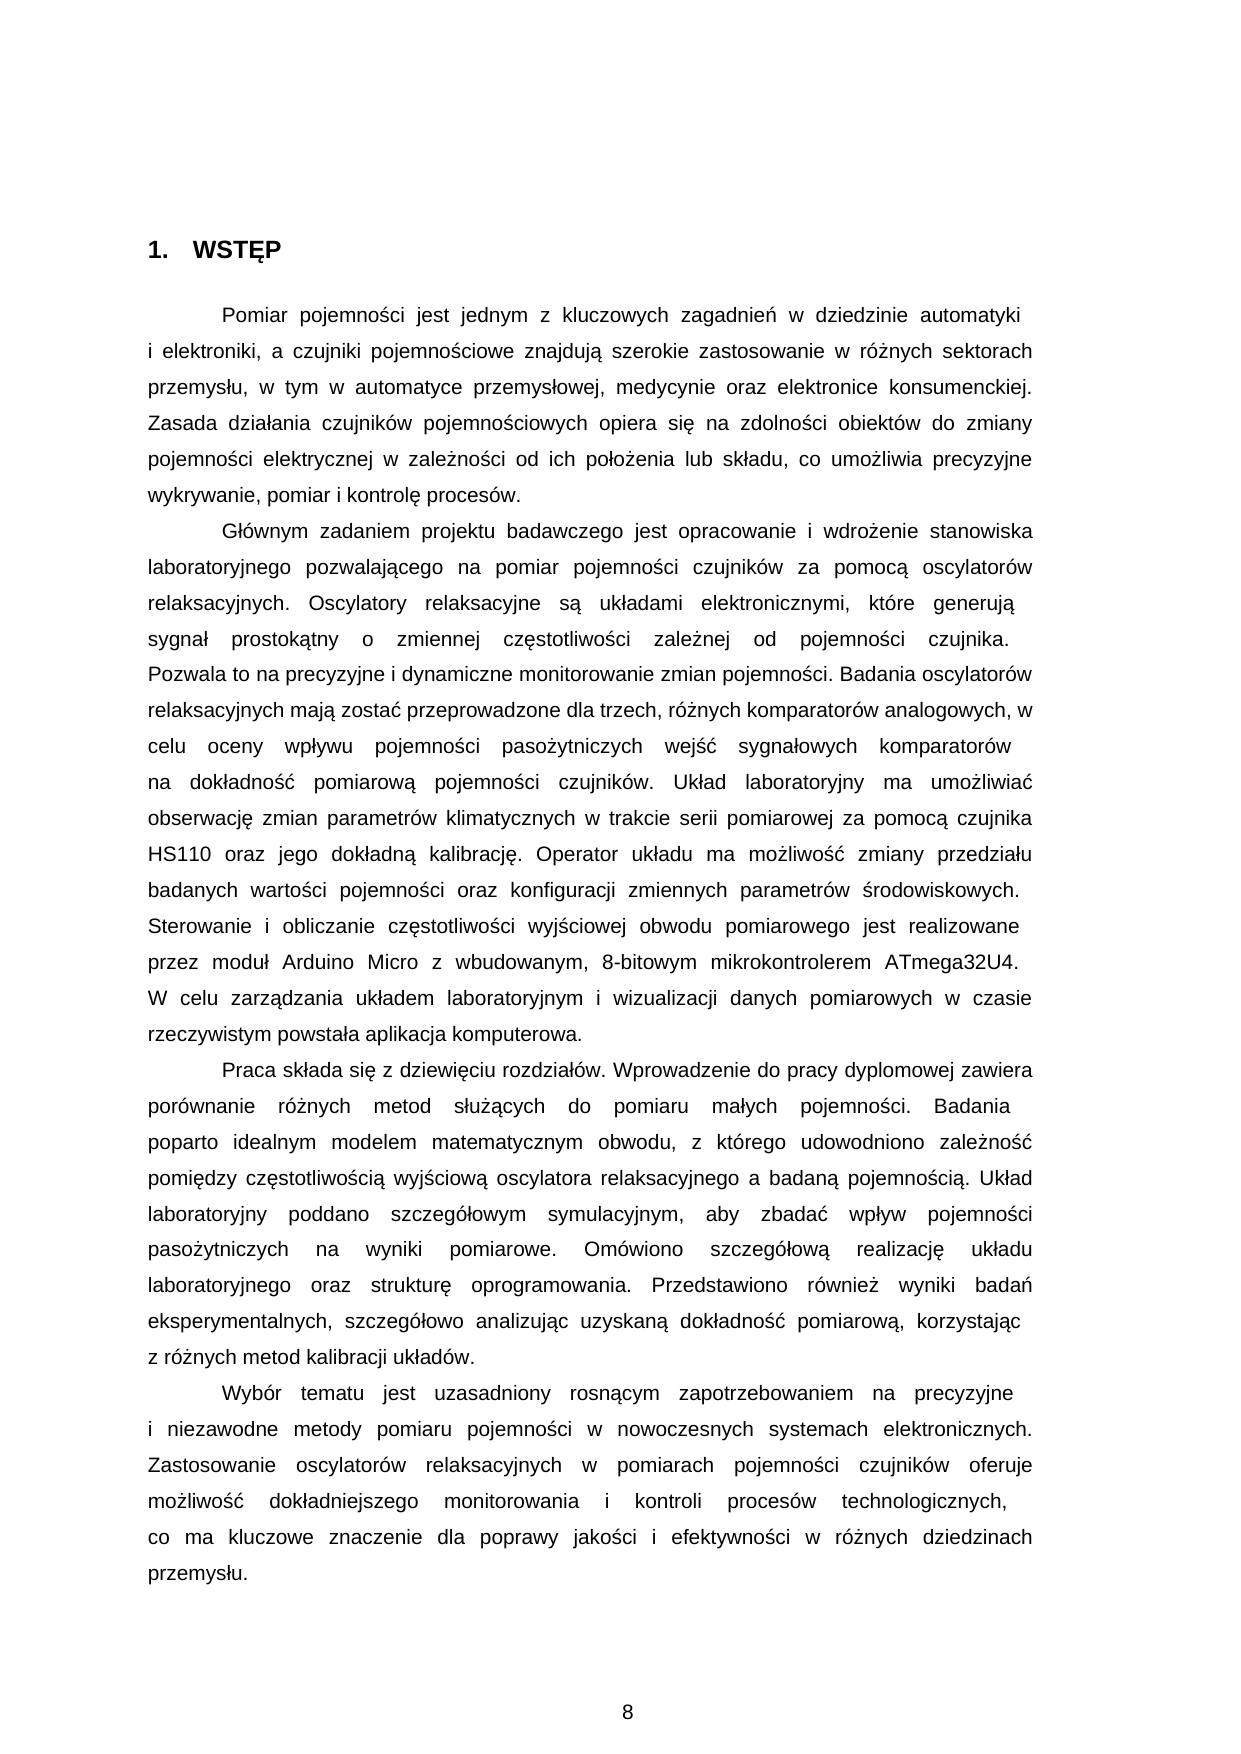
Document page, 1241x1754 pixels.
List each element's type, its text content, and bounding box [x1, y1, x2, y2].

text Pomiar pojemności jest jednym z kluczowych zagadnień w dziedzinie automatyki i elektroniki, a czujniki pojemnościowe znajdują szerokie zastosowanie w różnych sektorach przemysłu, w tym w automatyce przemysłowej, medycynie oraz elektronice konsumenckiej. Zasada działania czujników pojemnościowych opiera się na zdolności obiektów do zmiany pojemności elektrycznej w zależności od ich położenia lub składu, co umożliwia precyzyjne wykrywanie, pomiar i kontrolę procesów. [148, 303, 1033, 507]
text Praca składa się z dziewięciu rozdziałów. Wprowadzenie do pracy dyplomowej zawiera porównanie różnych metod służących do pomiaru małych pojemności. Badania poparto idealnym modelem matematycznym obwodu, z którego udowodniono zależność pomiędzy częstotliwością wyjściową oscylatora relaksacyjnego a badaną pojemnością. Układ laboratoryjny poddano szczegółowym symulacyjnym, aby zbadać wpływ pojemności pasożytniczych na wyniki pomiarowe. Omówiono szczegółową realizację układu laboratoryjnego oraz strukturę oprogramowania. Przedstawiono również wyniki badań eksperymentalnych, szczegółowo analizując uzyskaną dokładność pomiarową, korzystając z różnych metod kalibracji układów. [148, 1058, 1033, 1369]
text Głównym zadaniem projektu badawczego jest opracowanie i wdrożenie stanowiska laboratoryjnego pozwalającego na pomiar pojemności czujników za pomocą oscylatorów relaksacyjnych. Oscylatory relaksacyjne są układami elektronicznymi, które generują sygnał prostokątny o zmiennej częstotliwości zależnej od pojemności czujnika. Pozwala to na precyzyjne i dynamiczne monitorowanie zmian pojemności. Badania oscylatorów relaksacyjnych mają zostać przeprowadzone dla trzech, różnych komparatorów analogowych, w celu oceny wpływu pojemności pasożytniczych wejść sygnałowych komparatorów na dokładność pomiarową pojemności czujników. Układ laboratoryjny ma umożliwiać obserwację zmian parametrów klimatycznych w trakcie serii pomiarowej za pomocą czujnika HS110 oraz jego dokładną kalibrację. Operator układu ma możliwość zmiany przedziału badanych wartości pojemności oraz konfiguracji zmiennych parametrów środowiskowych. Sterowanie i obliczanie częstotliwości wyjściowej obwodu pomiarowego jest realizowane przez moduł Arduino Micro z wbudowanym, 8-bitowym mikrokontrolerem ATmega32U4. W celu zarządzania układem laboratoryjnym i wizualizacji danych pomiarowych w czasie rzeczywistym powstała aplikacja komputerowa. [148, 518, 1033, 1046]
text Wybór tematu jest uzasadniony rosnącym zapotrzebowaniem na precyzyjne i niezawodne metody pomiaru pojemności w nowoczesnych systemach elektronicznych. Zastosowanie oscylatorów relaksacyjnych w pomiarach pojemności czujników oferuje możliwość dokładniejszego monitorowania i kontroli procesów technologicznych, co ma kluczowe znaczenie dla poprawy jakości i efektywności w różnych dziedzinach przemysłu. [148, 1381, 1033, 1585]
subtitle Wstęp [148, 235, 1033, 263]
